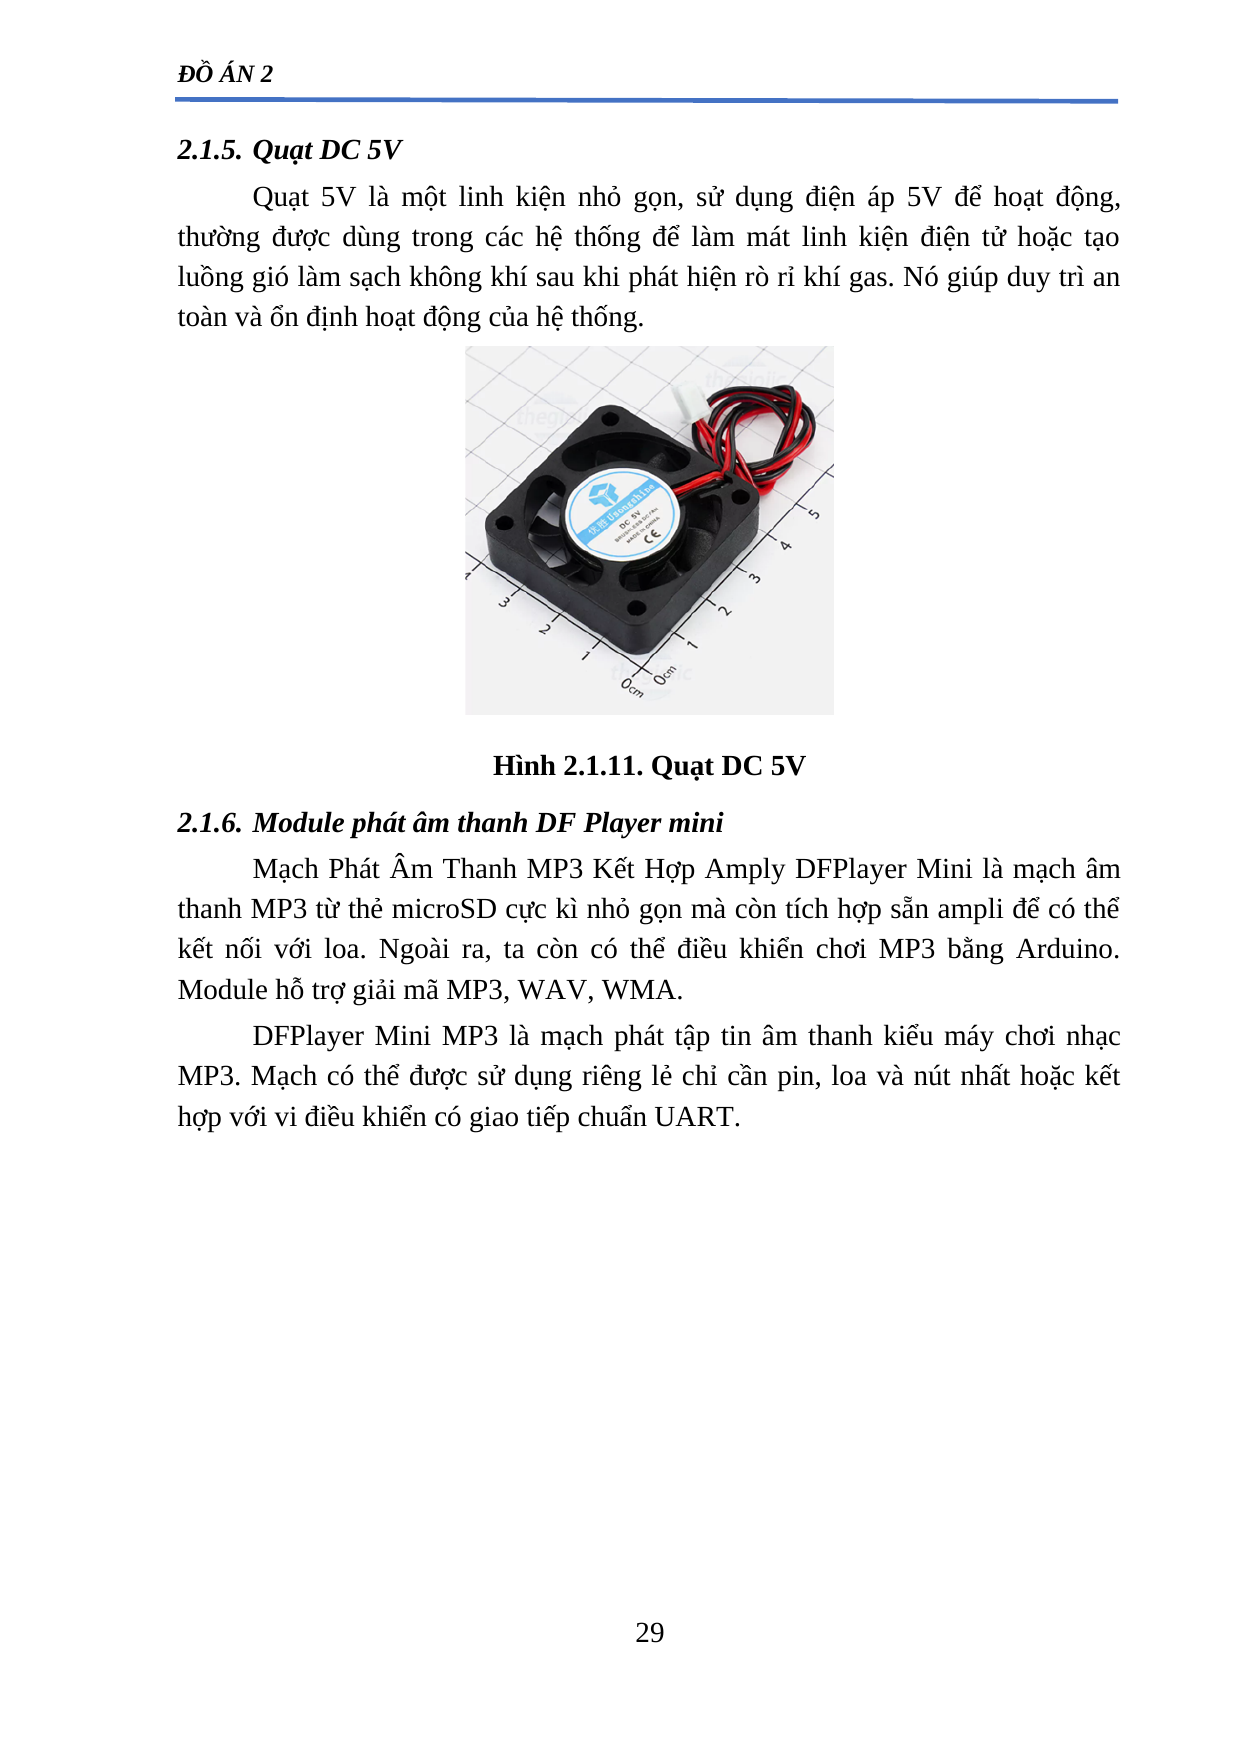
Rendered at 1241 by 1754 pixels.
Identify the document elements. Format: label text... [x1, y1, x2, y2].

subtitle Quạt DC 5V [177, 132, 1122, 166]
text Hình 2.1.11. Quạt DC 5V [177, 748, 1122, 782]
picture [465, 346, 834, 715]
text Quạt 5V là một linh kiện nhỏ gọn, sử dụng điện áp 5V để hoạt động, thường được dùng trong các hệ thống để làm mát linh kiện điện tử hoặc tạo luồng gió làm sạch không khí sau khi phát hiện rò rỉ khí gas. Nó giúp duy trì an toàn và ổn định hoạt động của hệ thống. [177, 179, 1122, 333]
text Mạch Phát Âm Thanh MP3 Kết Hợp Amply DFPlayer Mini là mạch âm thanh MP3 từ thẻ microSD cực kì nhỏ gọn mà còn tích hợp sẵn ampli để có thể kết nối với loa. Ngoài ra, ta còn có thể điều khiển chơi MP3 bằng Arduino. Module hỗ trợ giải mã MP3, WAV, WMA. [177, 851, 1122, 1005]
text DFPlayer Mini MP3 là mạch phát tập tin âm thanh kiểu máy chơi nhạc MP3. Mạch có thể được sử dụng riêng lẻ chỉ cần pin, loa và nút nhất hoặc kết hợp với vi điều khiển có giao tiếp chuẩn UART. [177, 1018, 1122, 1132]
subtitle Module phát âm thanh DF Player mini [177, 805, 1122, 838]
